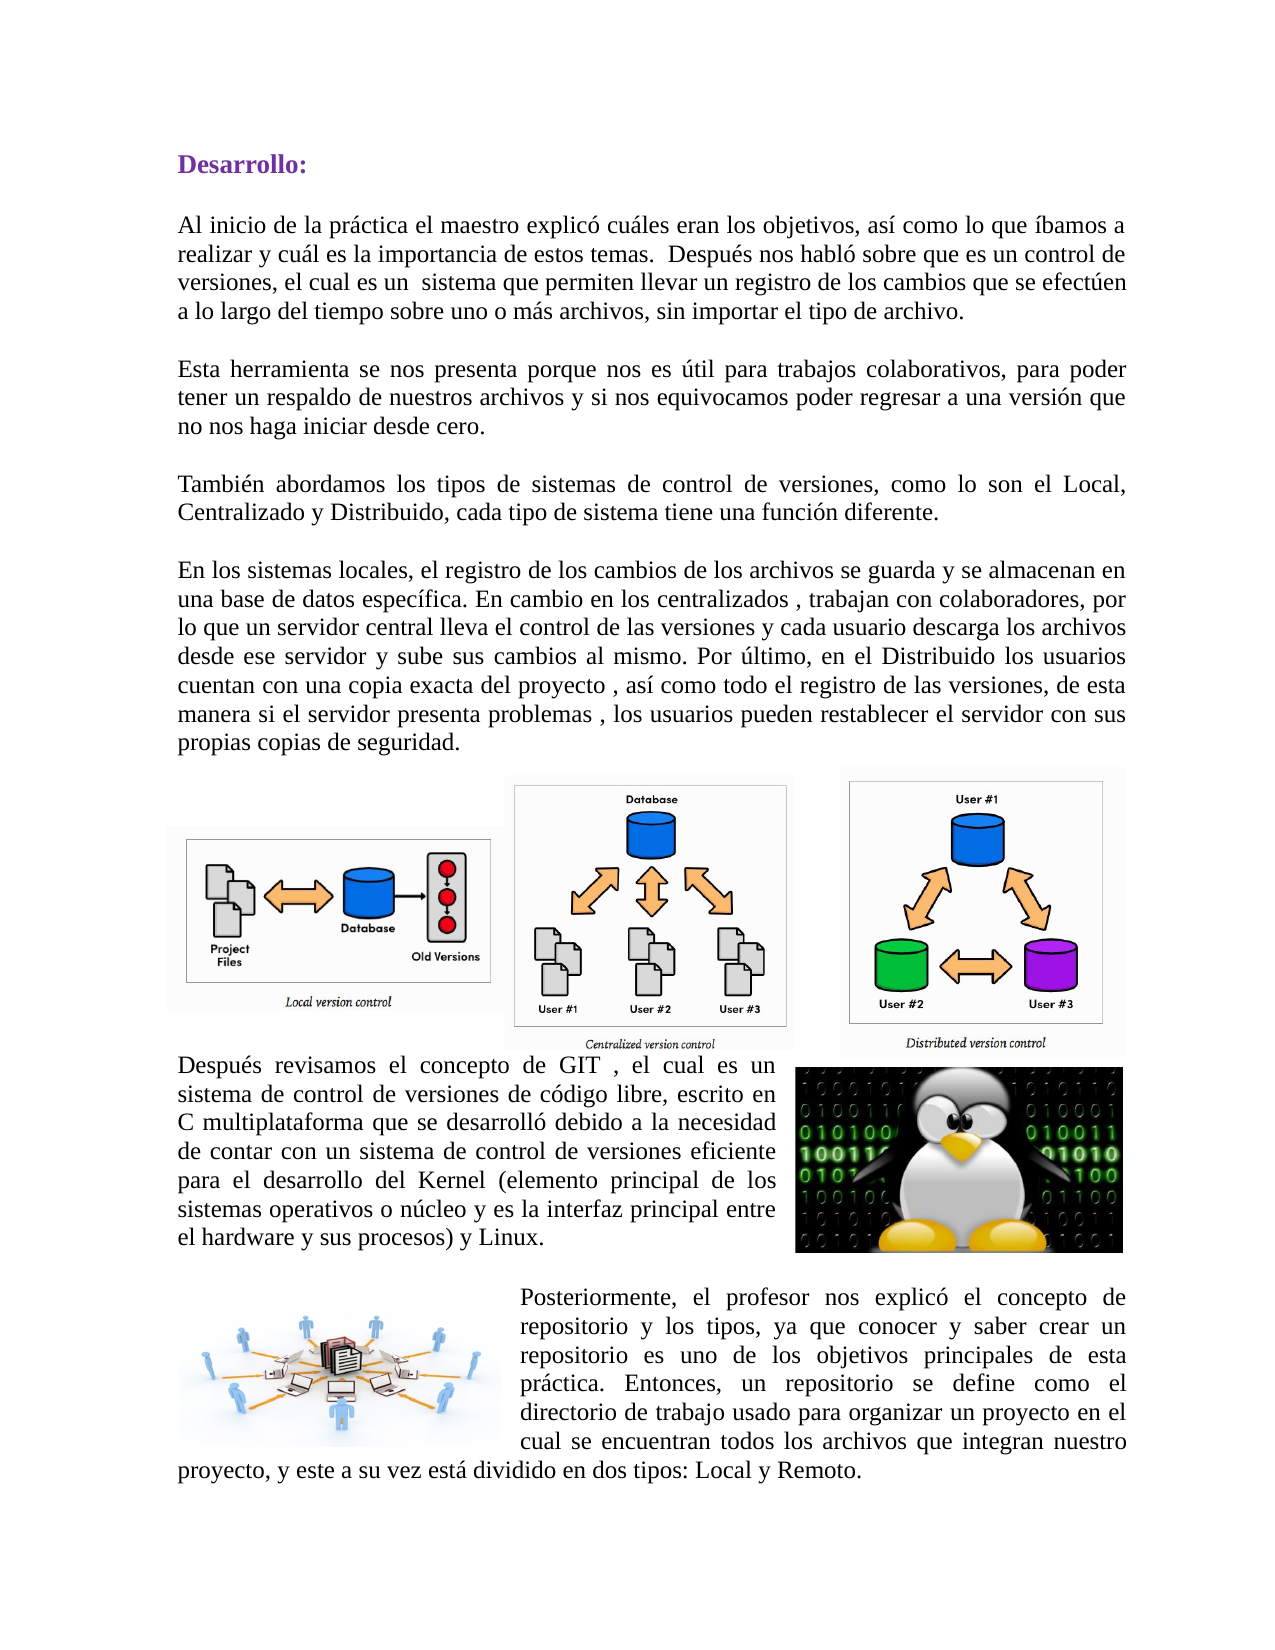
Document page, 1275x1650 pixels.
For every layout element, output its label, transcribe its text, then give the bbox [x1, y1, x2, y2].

picture [179, 1293, 501, 1447]
text También abordamos los tipos de sistemas de control de versiones, como lo son el Local, Centralizado y Distribuido, cada tipo de sistema tiene una función diferente. [177, 469, 1127, 526]
text Desarrollo: [177, 148, 1127, 179]
picture [794, 1067, 1123, 1252]
text En los sistemas locales, el registro de los cambios de los archivos se guarda y se almacenan en una base de datos específica. En cambio en los centralizados , trabajan con colaboradores, por lo que un servidor central lleva el control de las versiones y cada usuario descarga los archivos desde ese servidor y sube sus cambios al mismo. Por último, en el Distribuido los usuarios cuentan con una copia exacta del proyecto , así como todo el registro de las versiones, de esta manera si el servidor presenta problemas , los usuarios pueden restablecer el servidor con sus propias copias de seguridad. [177, 555, 1127, 756]
picture [165, 775, 796, 1050]
text Esta herramienta se nos presenta porque nos es útil para trabajos colaborativos, para poder tener un respaldo de nuestros archivos y si nos equivocamos poder regresar a una versión que no nos haga iniciar desde cero. [177, 354, 1127, 440]
picture [839, 767, 1126, 1057]
text Al inicio de la práctica el maestro explicó cuáles eran los objetivos, así como lo que íbamos a realizar y cuál es la importancia de estos temas. Después nos habló sobre que es un control de versiones, el cual es un sistema que permiten llevar un registro de los cambios que se efectúen a lo largo del tiempo sobre uno o más archivos, sin importar el tipo de archivo. [177, 210, 1127, 325]
